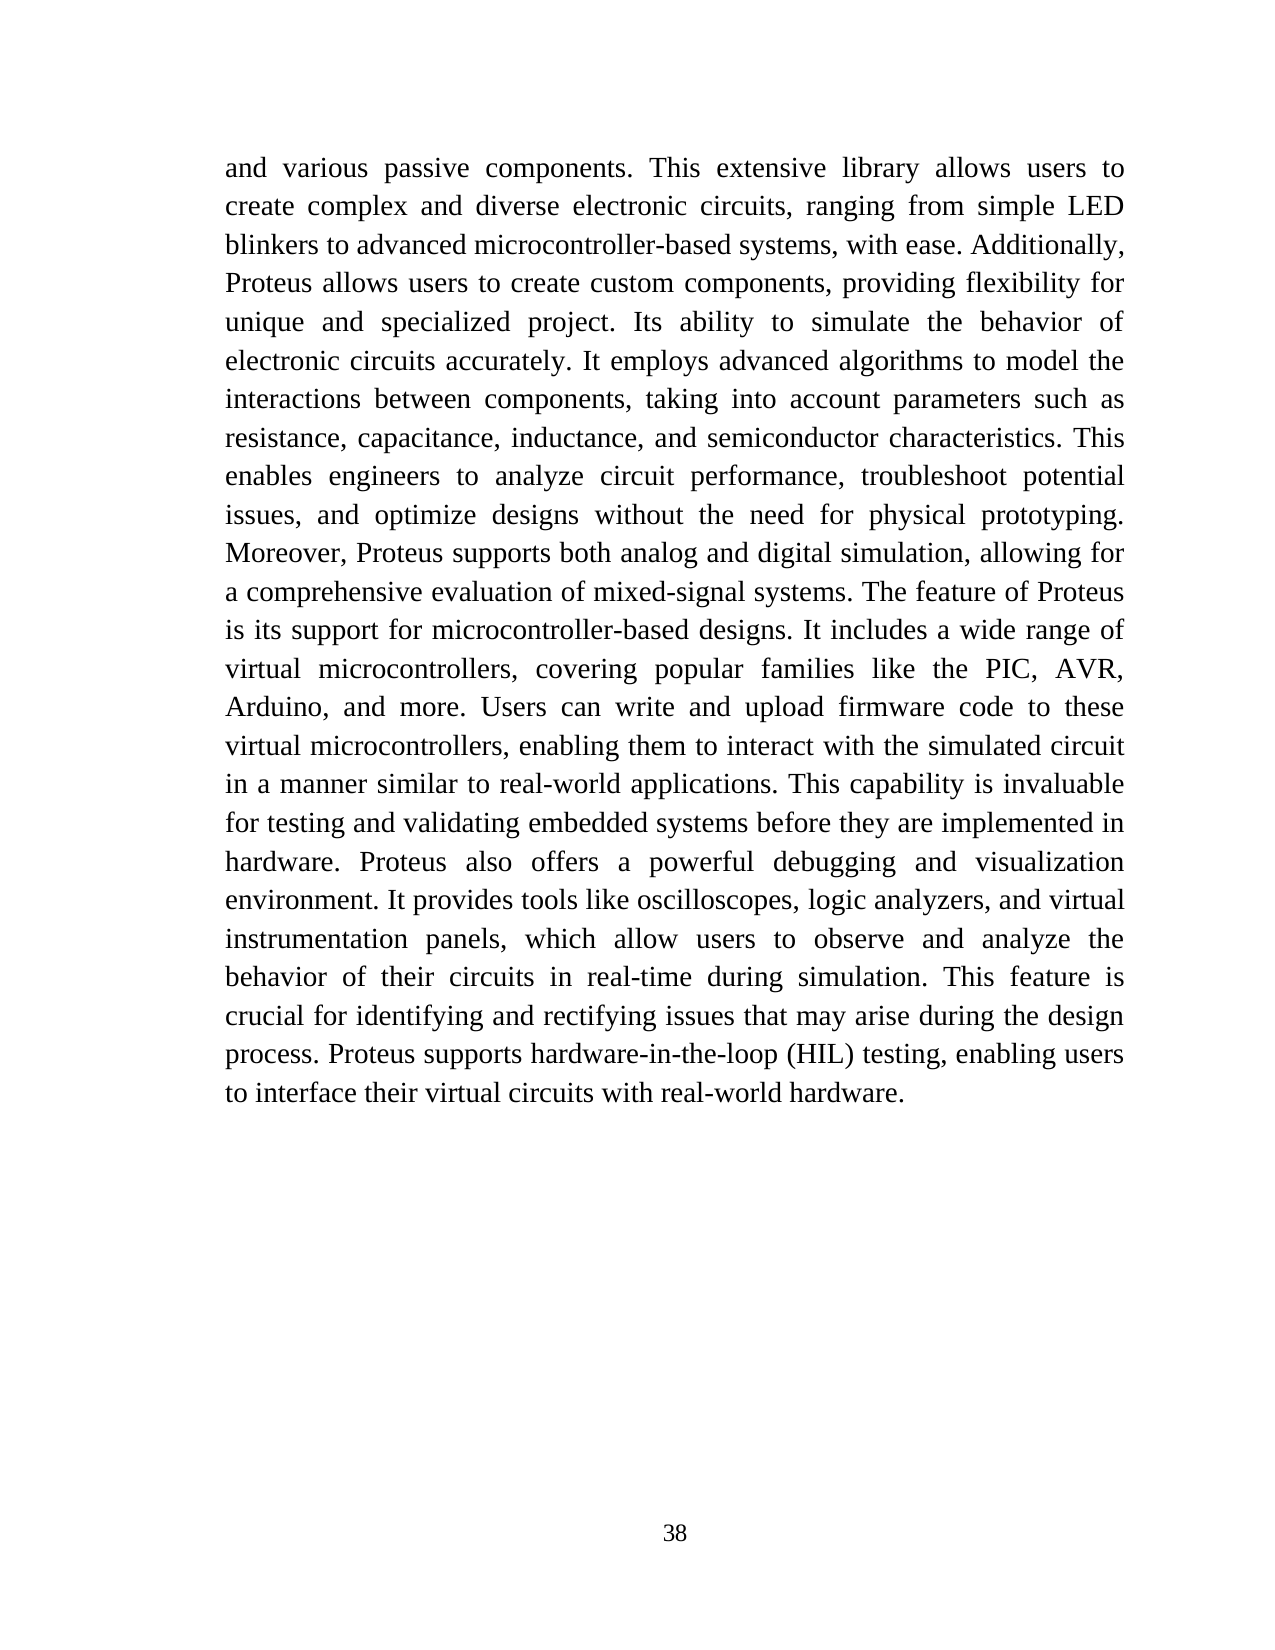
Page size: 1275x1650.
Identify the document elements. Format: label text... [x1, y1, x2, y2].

text and various passive components. This extensive library allows users to create complex and diverse electronic circuits, ranging from simple LED blinkers to advanced microcontroller-based systems, with ease. Additionally, Proteus allows users to create custom components, providing flexibility for unique and specialized project. Its ability to simulate the behavior of electronic circuits accurately. It employs advanced algorithms to model the interactions between components, taking into account parameters such as resistance, capacitance, inductance, and semiconductor characteristics. This enables engineers to analyze circuit performance, troubleshoot potential issues, and optimize designs without the need for physical prototyping. Moreover, Proteus supports both analog and digital simulation, allowing for a comprehensive evaluation of mixed-signal systems. The feature of Proteus is its support for microcontroller-based designs. It includes a wide range of virtual microcontrollers, covering popular families like the PIC, AVR, Arduino, and more. Users can write and upload firmware code to these virtual microcontrollers, enabling them to interact with the simulated circuit in a manner similar to real-world applications. This capability is invaluable for testing and validating embedded systems before they are implemented in hardware. Proteus also offers a powerful debugging and visualization environment. It provides tools like oscilloscopes, logic analyzers, and virtual instrumentation panels, which allow users to observe and analyze the behavior of their circuits in real-time during simulation. This feature is crucial for identifying and rectifying issues that may arise during the design process. Proteus supports hardware-in-the-loop (HIL) testing, enabling users to interface their virtual circuits with real-world hardware. [225, 150, 1125, 1108]
